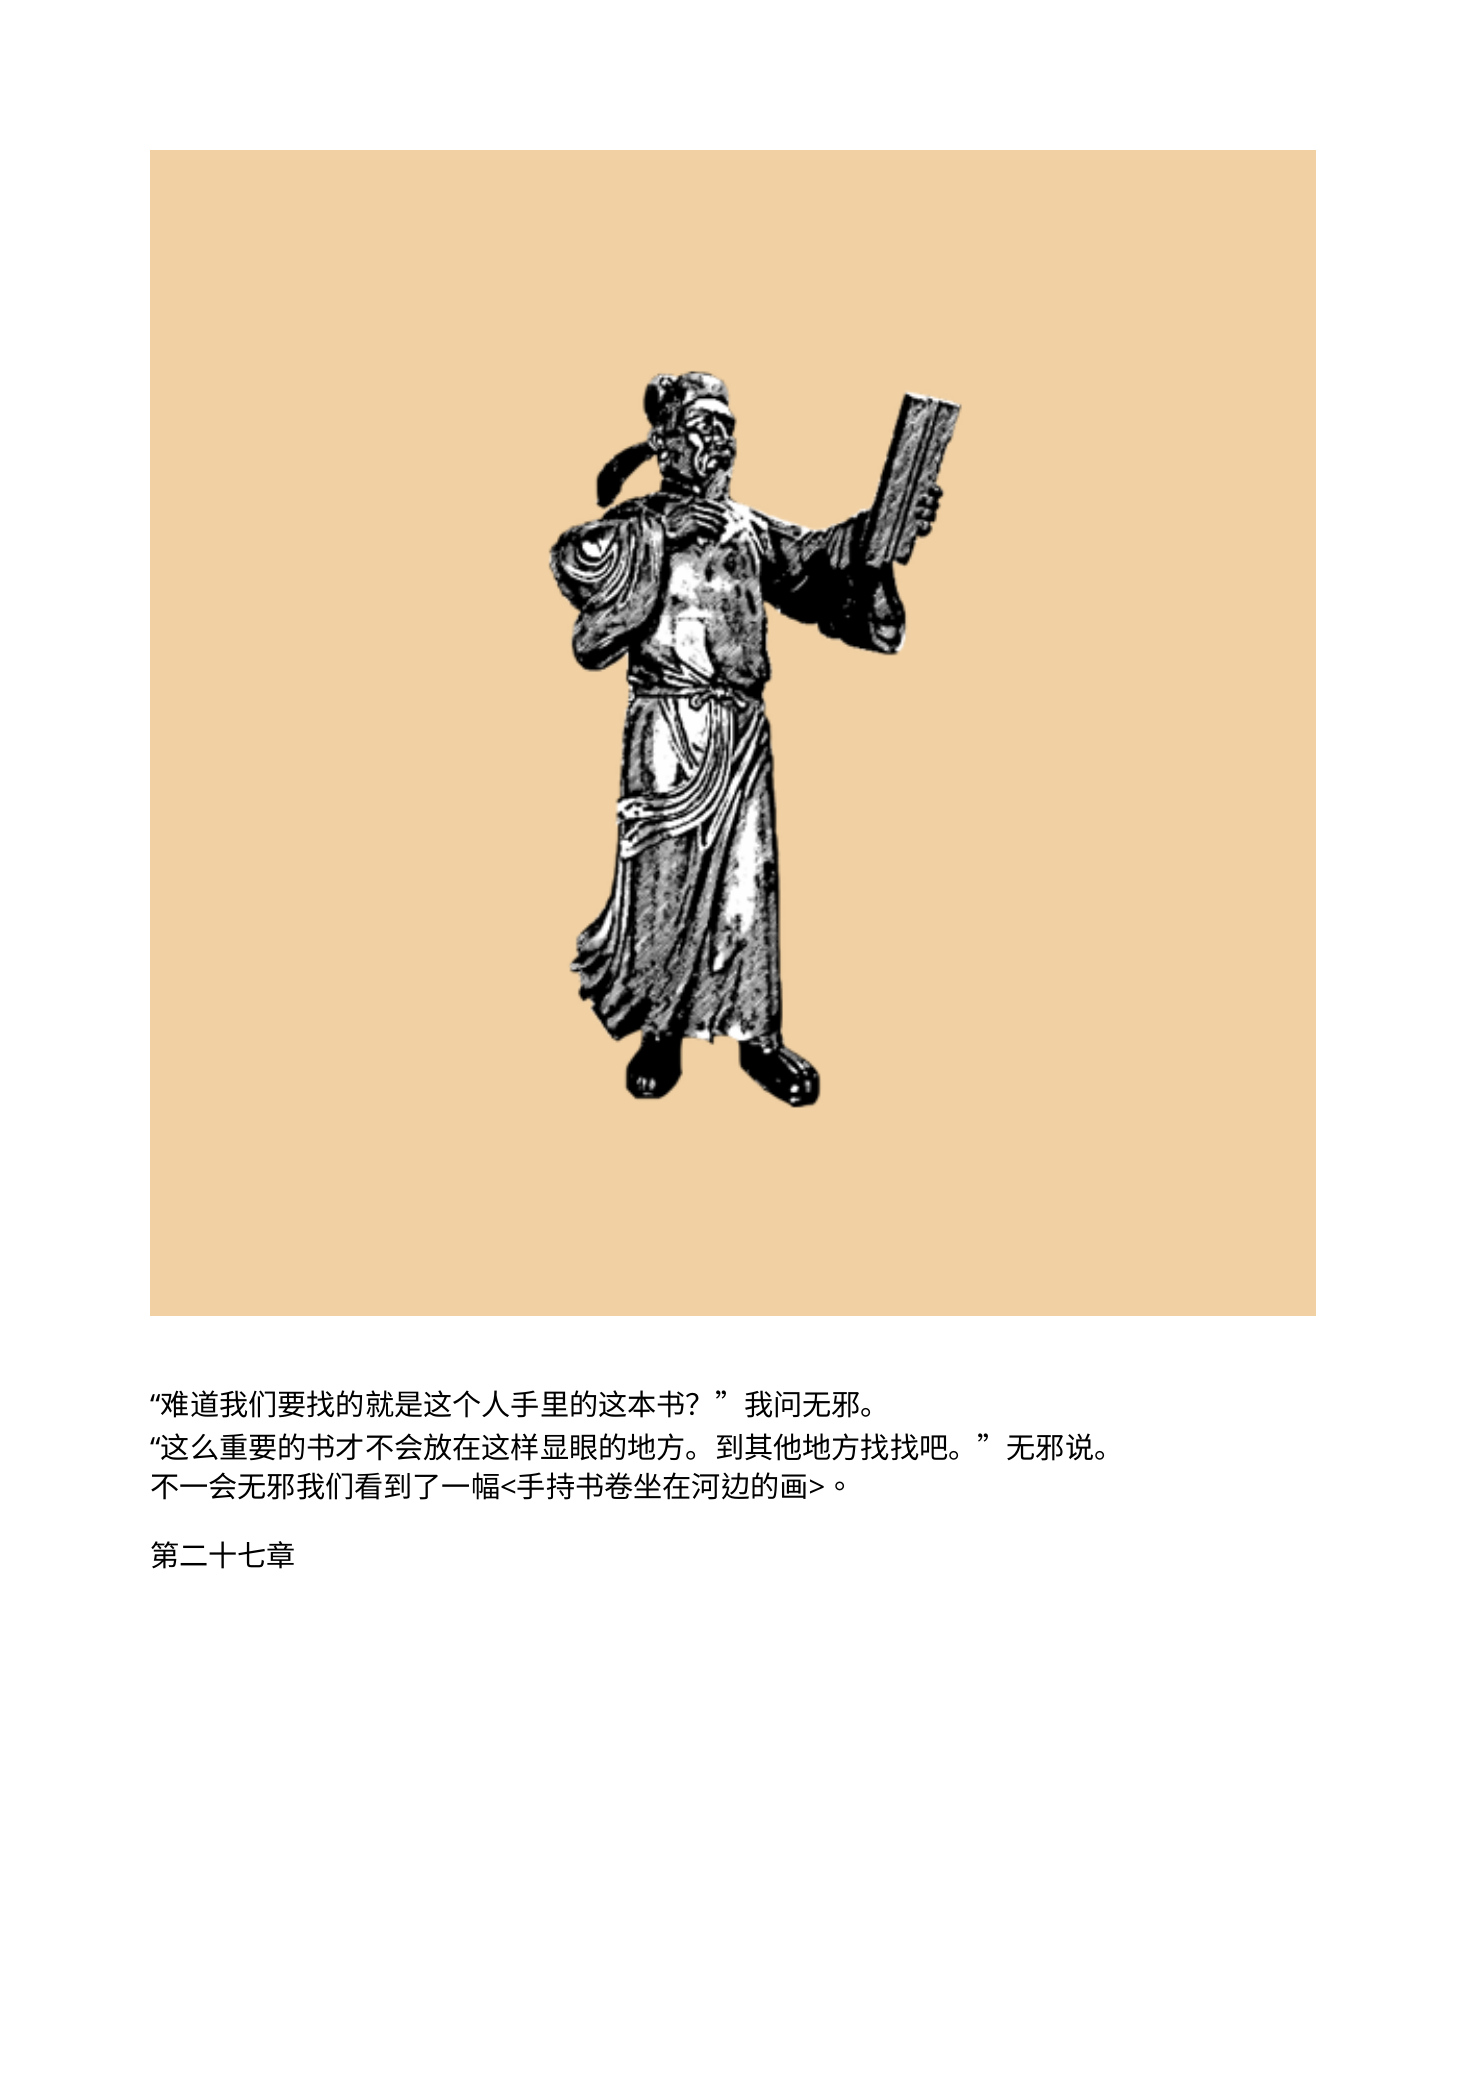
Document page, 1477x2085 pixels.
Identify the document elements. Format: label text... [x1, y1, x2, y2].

text “难道我们要找的就是这个人手里的这本书？”我问无邪。 [150, 1382, 1326, 1424]
text 不一会无邪我们看到了一幅<手持书卷坐在河边的画>。 [150, 1467, 1326, 1506]
text 第二十七章 [150, 1533, 1326, 1575]
picture [150, 150, 1316, 1316]
text “这么重要的书才不会放在这样显眼的地方。到其他地方找找吧。”无邪说。 [150, 1424, 1326, 1467]
